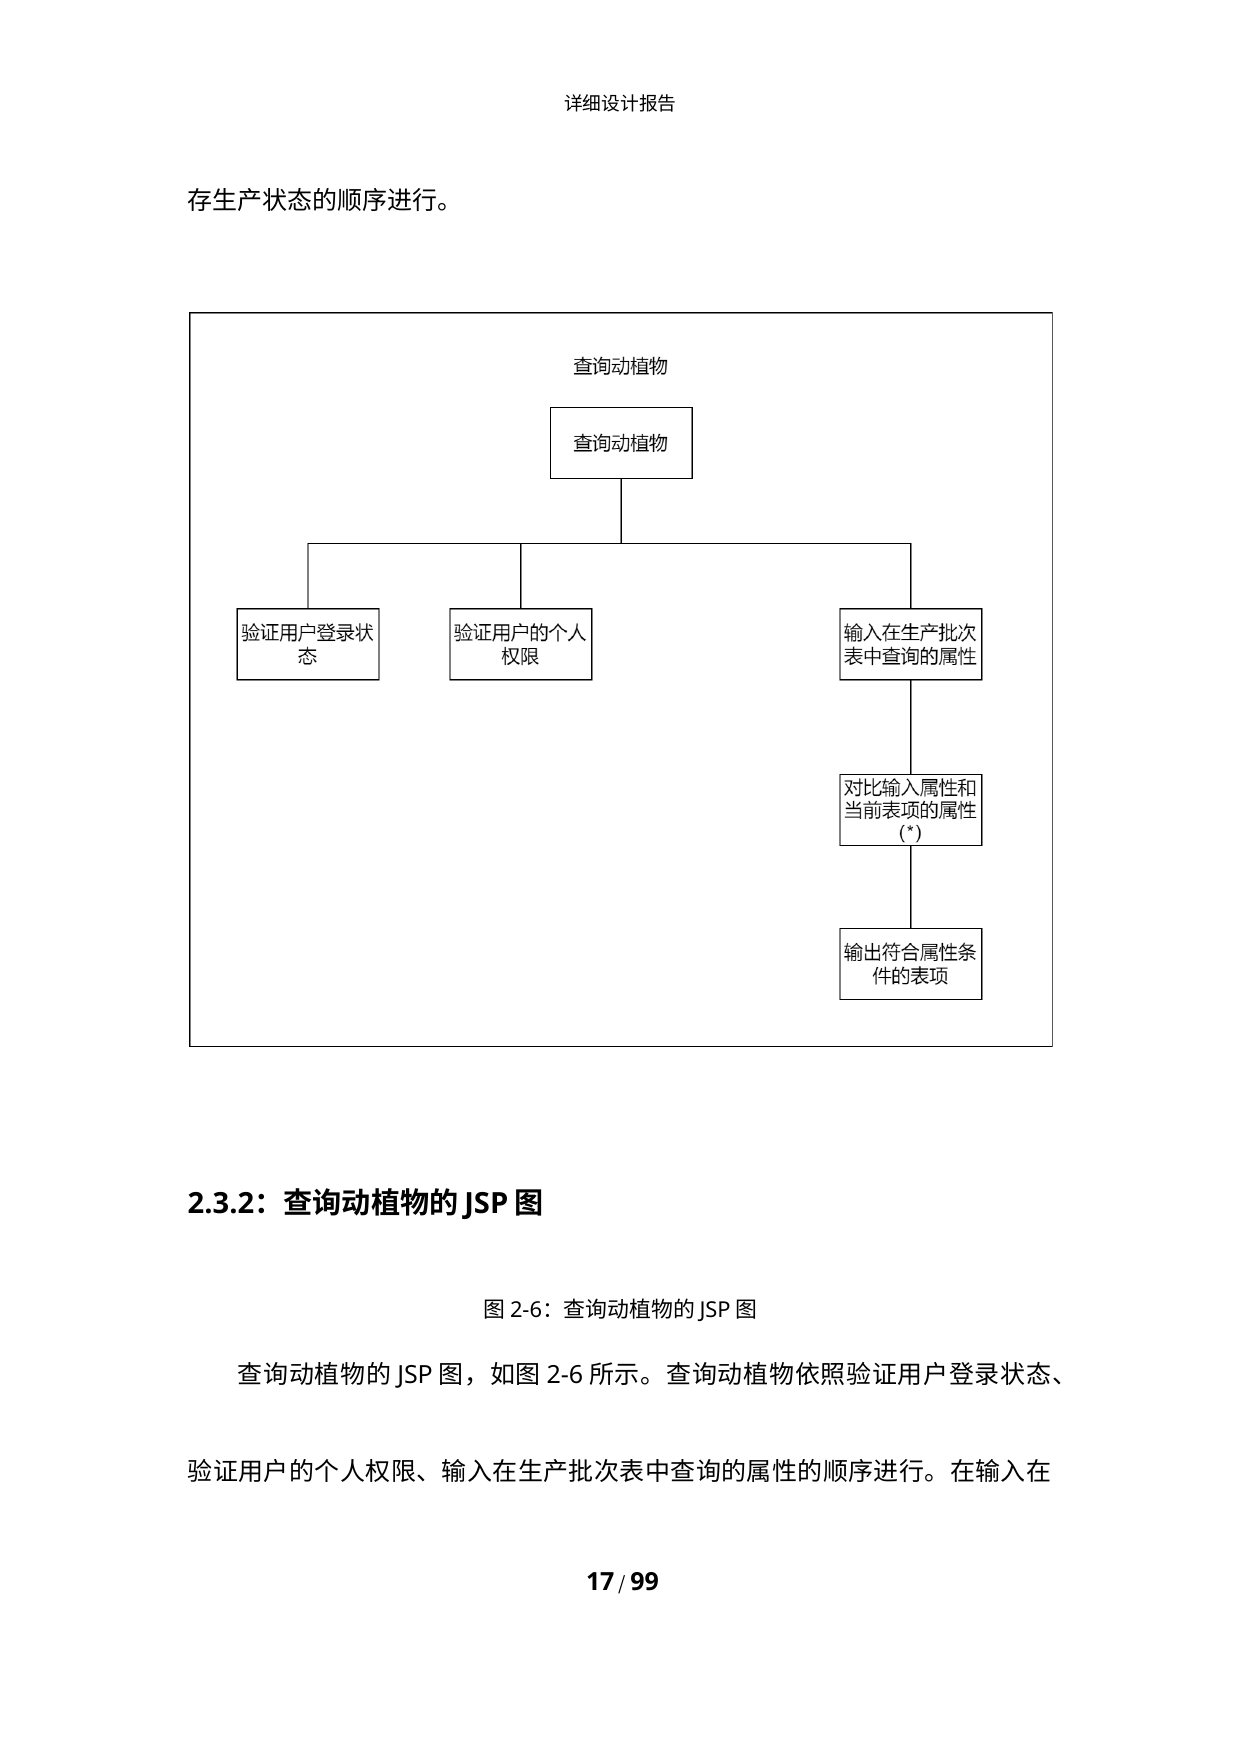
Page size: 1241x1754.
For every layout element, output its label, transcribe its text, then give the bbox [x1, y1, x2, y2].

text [187, 166, 1053, 231]
text 图2-6：查询动植物的JSP图 [187, 1291, 1053, 1324]
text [187, 1340, 1053, 1502]
picture [189, 312, 1053, 1047]
